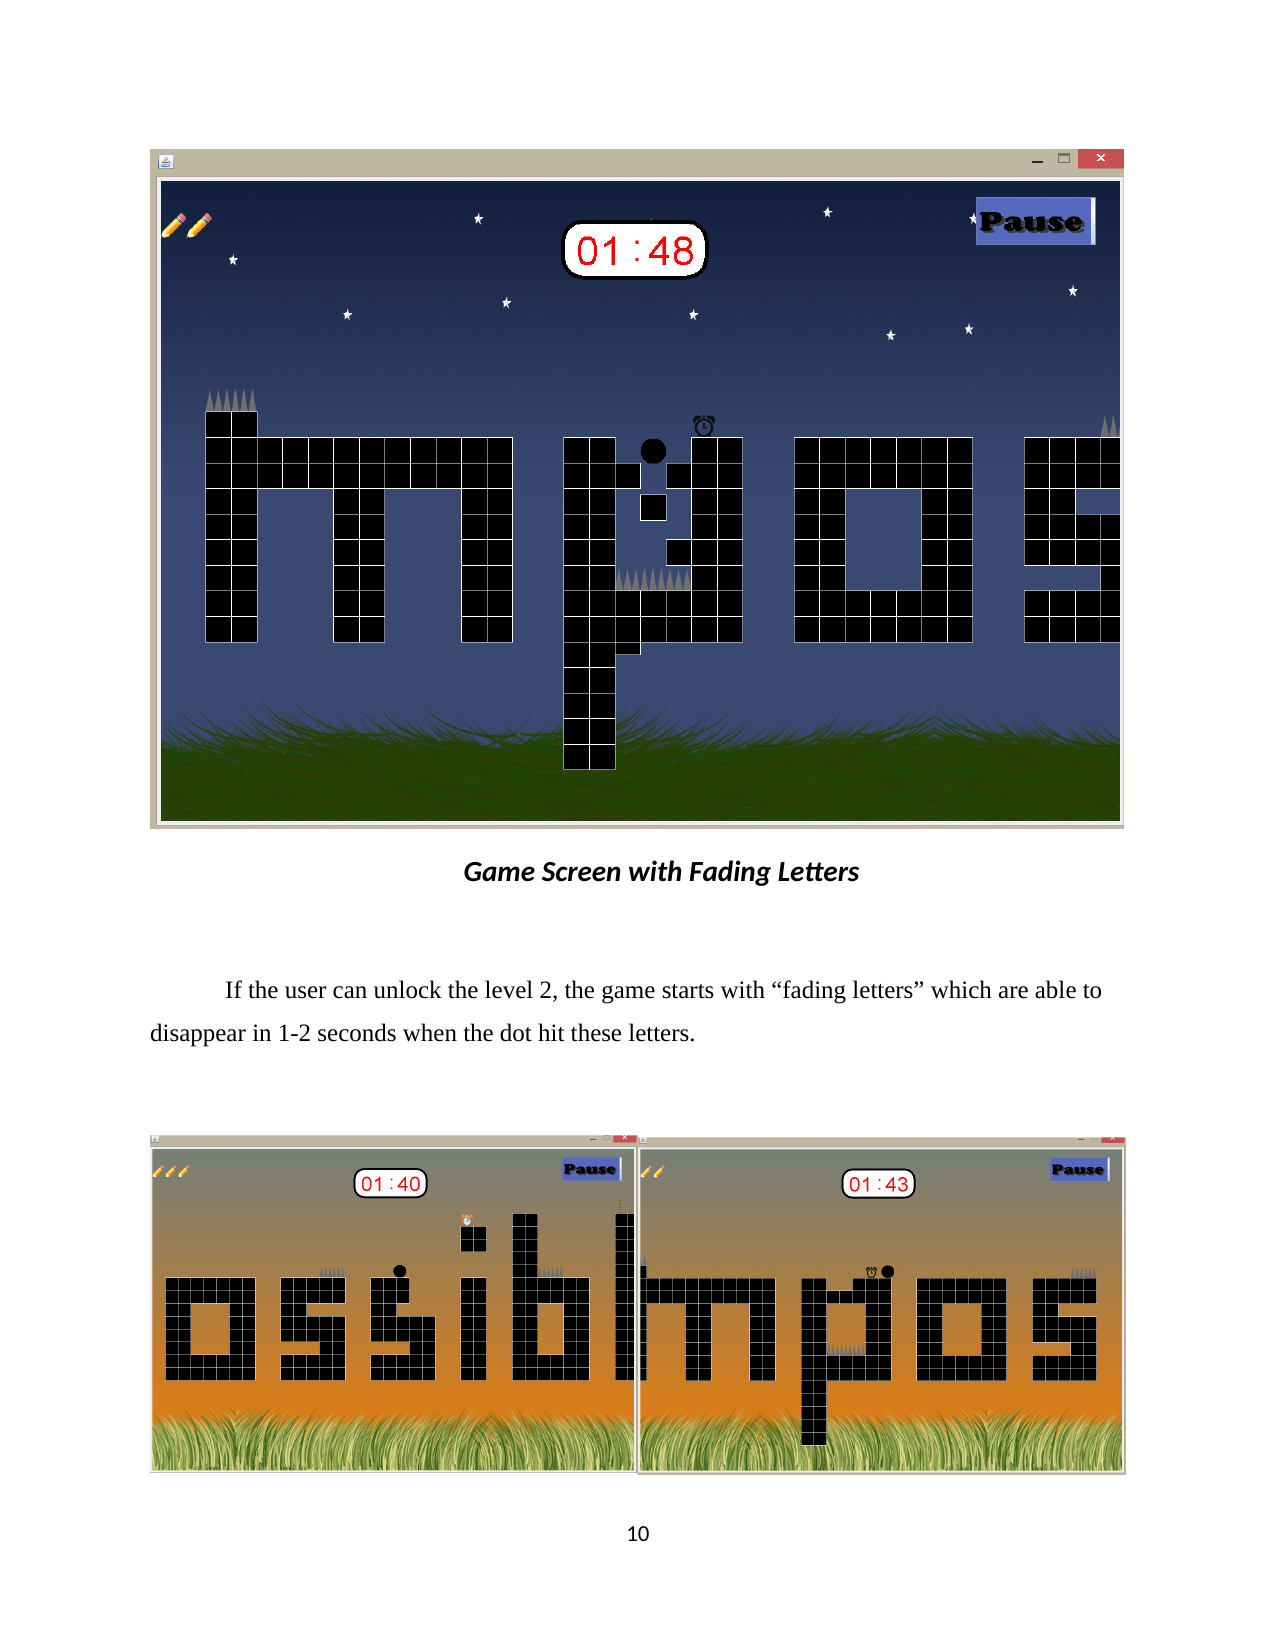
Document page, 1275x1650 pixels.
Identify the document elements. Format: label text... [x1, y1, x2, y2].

text If the user can unlock the level 2, the game starts with “fading letters” which are able to disappear in 1-2 seconds when the dot hit these letters. [150, 975, 1125, 1047]
picture [150, 149, 1124, 829]
picture [150, 1133, 1126, 1475]
